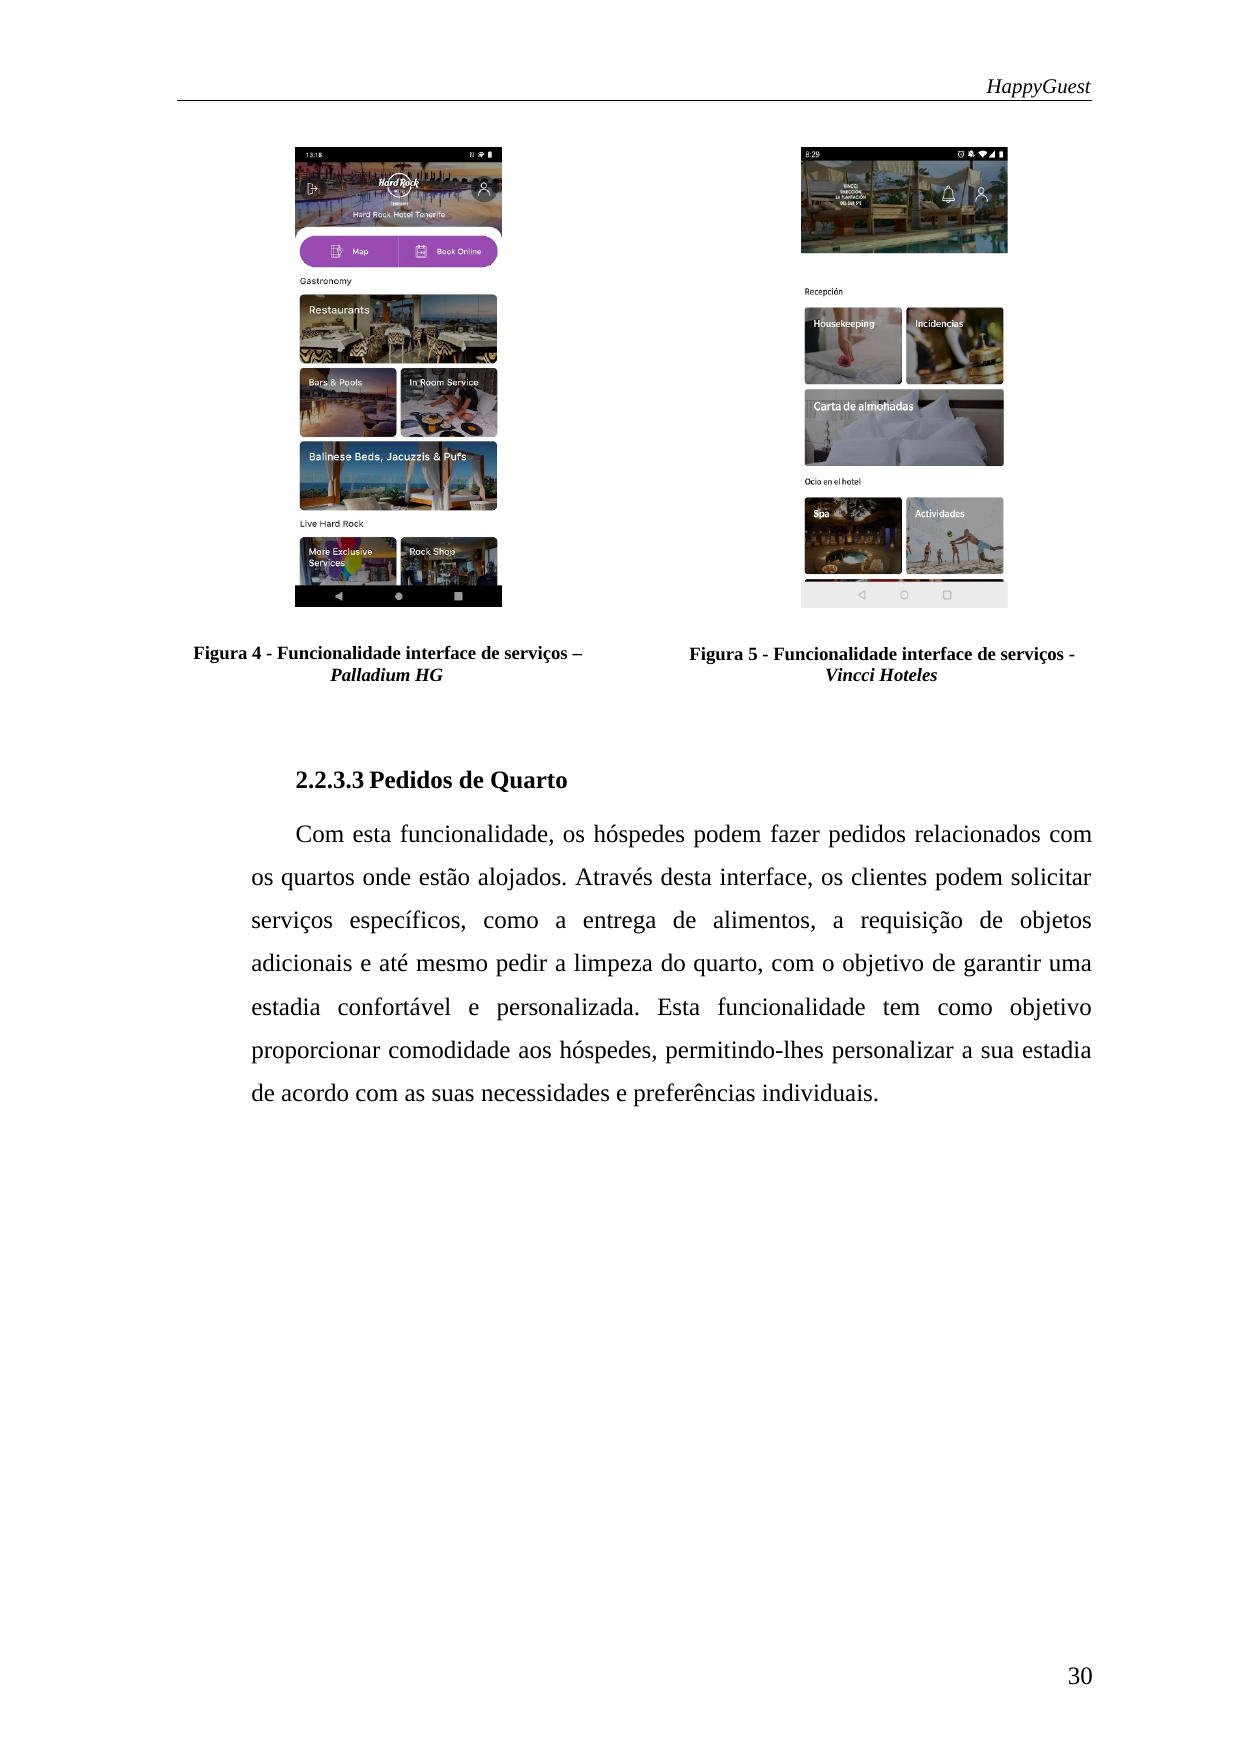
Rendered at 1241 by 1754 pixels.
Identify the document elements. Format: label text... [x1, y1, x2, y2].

text Com esta funcionalidade, os hóspedes podem fazer pedidos relacionados com os quartos onde estão alojados. Através desta interface, os clientes podem solicitar serviços específicos, como a entrega de alimentos, a requisição de objetos adicionais e até mesmo pedir a limpeza do quarto, com o objetivo de garantir uma estadia confortável e personalizada. Esta funcionalidade tem como objetivo proporcionar comodidade aos hóspedes, permitindo-lhes personalizar a sua estadia de acordo com as suas necessidades e preferências individuais. [251, 819, 1092, 1107]
subtitle Pedidos de Quarto [295, 765, 1092, 794]
picture [801, 147, 1008, 608]
picture [295, 147, 502, 607]
